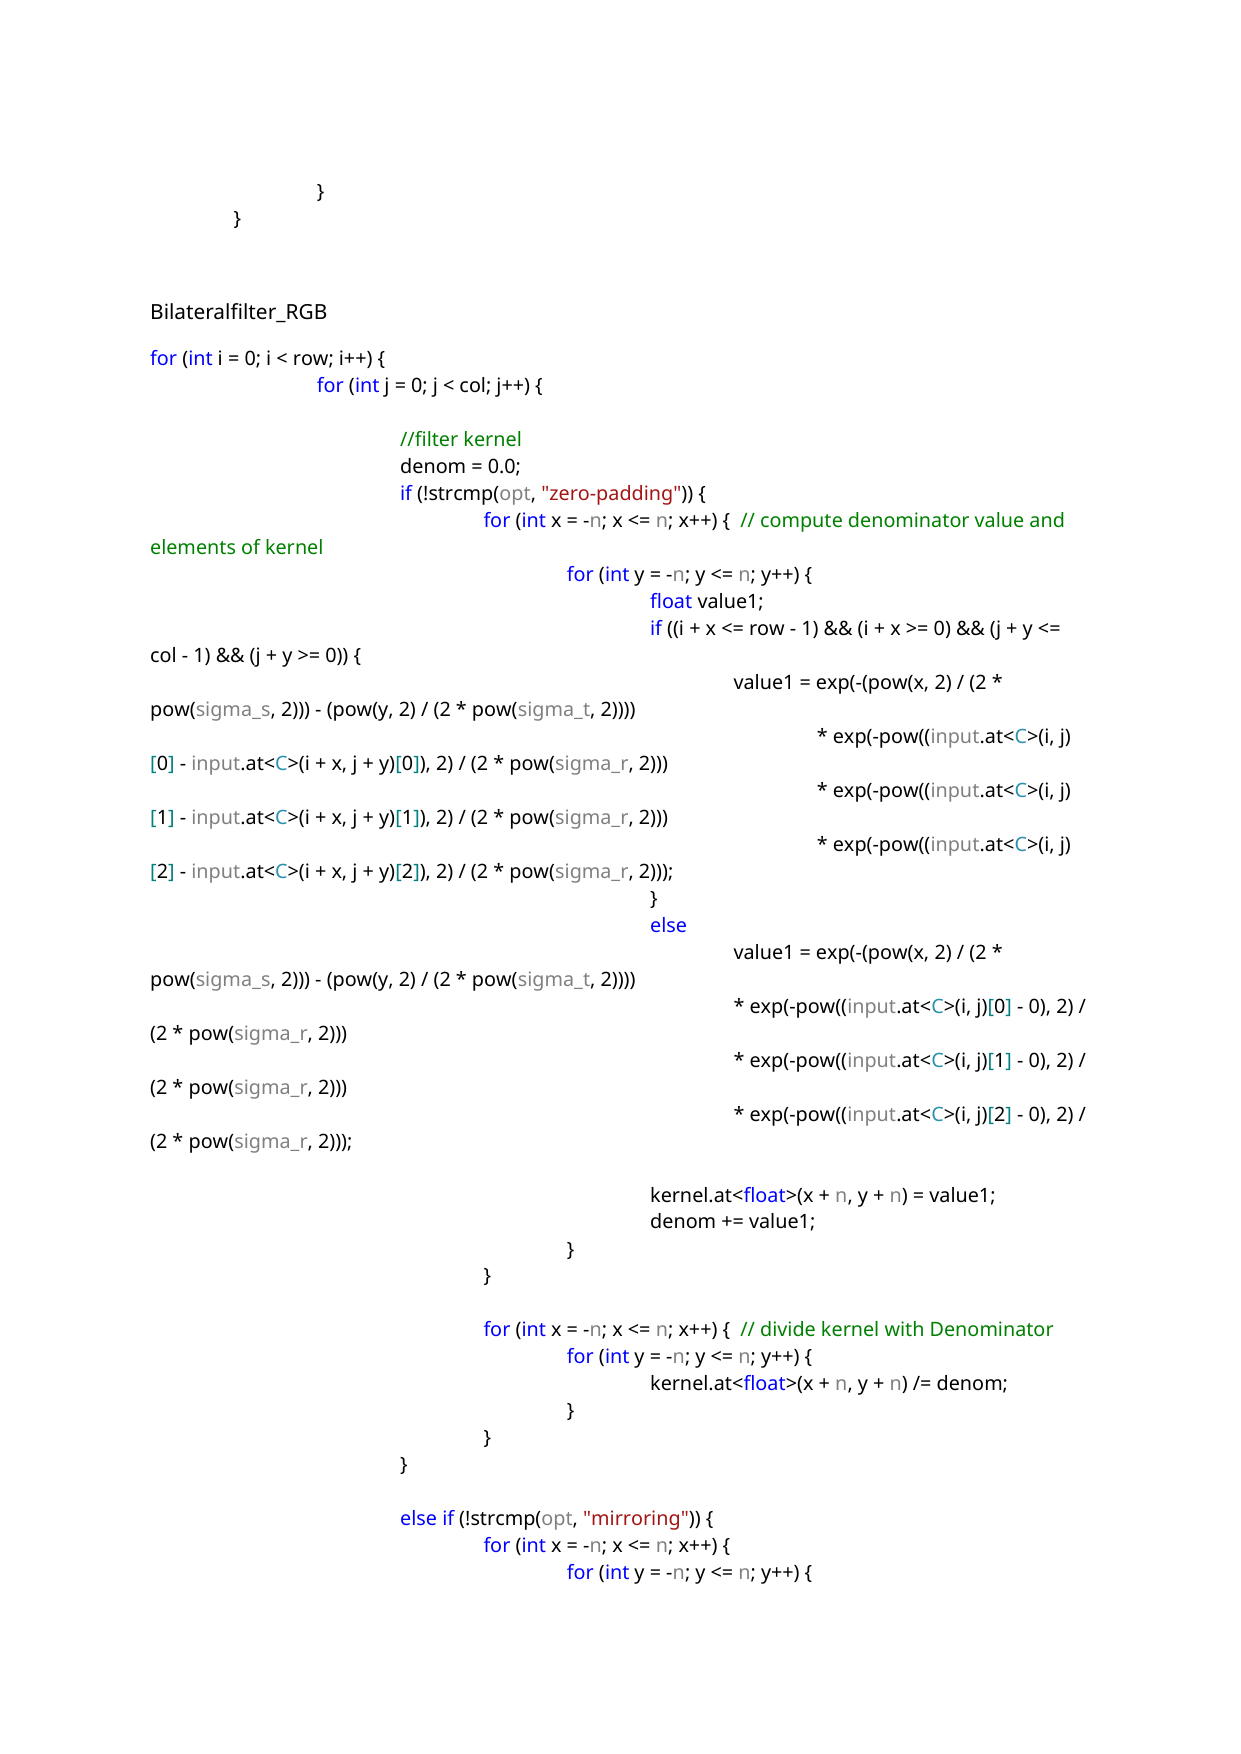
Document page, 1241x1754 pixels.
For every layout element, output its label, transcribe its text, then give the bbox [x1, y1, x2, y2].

text for (int x = -n; x <= n; x++) { // divide kernel with Denominator [150, 1316, 1090, 1343]
text value1 = exp(-(pow(x, 2) / (2 * pow(sigma_s, 2))) - (pow(y, 2) / (2 * pow(sigma_t, 2)))) [150, 668, 1090, 722]
text } [150, 1424, 1090, 1451]
text if (!strcmp(opt, "zero-padding")) { [150, 479, 1090, 506]
text else if (!strcmp(opt, "mirroring")) { [150, 1504, 1090, 1532]
text * exp(-pow((input.at<C>(i, j)[2] - 0), 2) / (2 * pow(sigma_r, 2))); [150, 1100, 1090, 1154]
text float value1; [150, 587, 1090, 614]
text kernel.at<float>(x + n, y + n) = value1; [150, 1181, 1090, 1208]
text for (int x = -n; x <= n; x++) { [150, 1532, 1090, 1558]
text denom = 0.0; [150, 452, 1090, 479]
text Bilateralfilter_RGB [150, 297, 1090, 326]
text } [150, 1451, 1090, 1478]
text } [150, 204, 1090, 231]
text } [150, 1262, 1090, 1289]
text else [150, 911, 1090, 938]
text for (int y = -n; y <= n; y++) { [150, 560, 1090, 587]
text * exp(-pow((input.at<C>(i, j)[1] - 0), 2) / (2 * pow(sigma_r, 2))) [150, 1046, 1090, 1100]
text denom += value1; [150, 1208, 1090, 1235]
text } [150, 884, 1090, 911]
text * exp(-pow((input.at<C>(i, j)[0] - input.at<C>(i + x, j + y)[0]), 2) / (2 * pow(sigma_r, 2))) [150, 722, 1090, 776]
text } [150, 177, 1090, 204]
text if ((i + x <= row - 1) && (i + x >= 0) && (j + y <= col - 1) && (j + y >= 0)) { [150, 614, 1090, 668]
text } [150, 1235, 1090, 1262]
text for (int x = -n; x <= n; x++) { // compute denominator value and elements of kernel [150, 506, 1090, 560]
text * exp(-pow((input.at<C>(i, j)[2] - input.at<C>(i + x, j + y)[2]), 2) / (2 * pow(sigma_r, 2))); [150, 830, 1090, 884]
text value1 = exp(-(pow(x, 2) / (2 * pow(sigma_s, 2))) - (pow(y, 2) / (2 * pow(sigma_t, 2)))) [150, 938, 1090, 992]
text * exp(-pow((input.at<C>(i, j)[0] - 0), 2) / (2 * pow(sigma_r, 2))) [150, 992, 1090, 1046]
text for (int i = 0; i < row; i++) { [150, 344, 1090, 371]
text //filter kernel [150, 425, 1090, 452]
text for (int j = 0; j < col; j++) { [150, 371, 1090, 398]
text kernel.at<float>(x + n, y + n) /= denom; [150, 1370, 1090, 1397]
text for (int y = -n; y <= n; y++) { [150, 1343, 1090, 1370]
text for (int y = -n; y <= n; y++) { [150, 1558, 1090, 1586]
text * exp(-pow((input.at<C>(i, j)[1] - input.at<C>(i + x, j + y)[1]), 2) / (2 * pow(sigma_r, 2))) [150, 776, 1090, 830]
text } [150, 1397, 1090, 1424]
